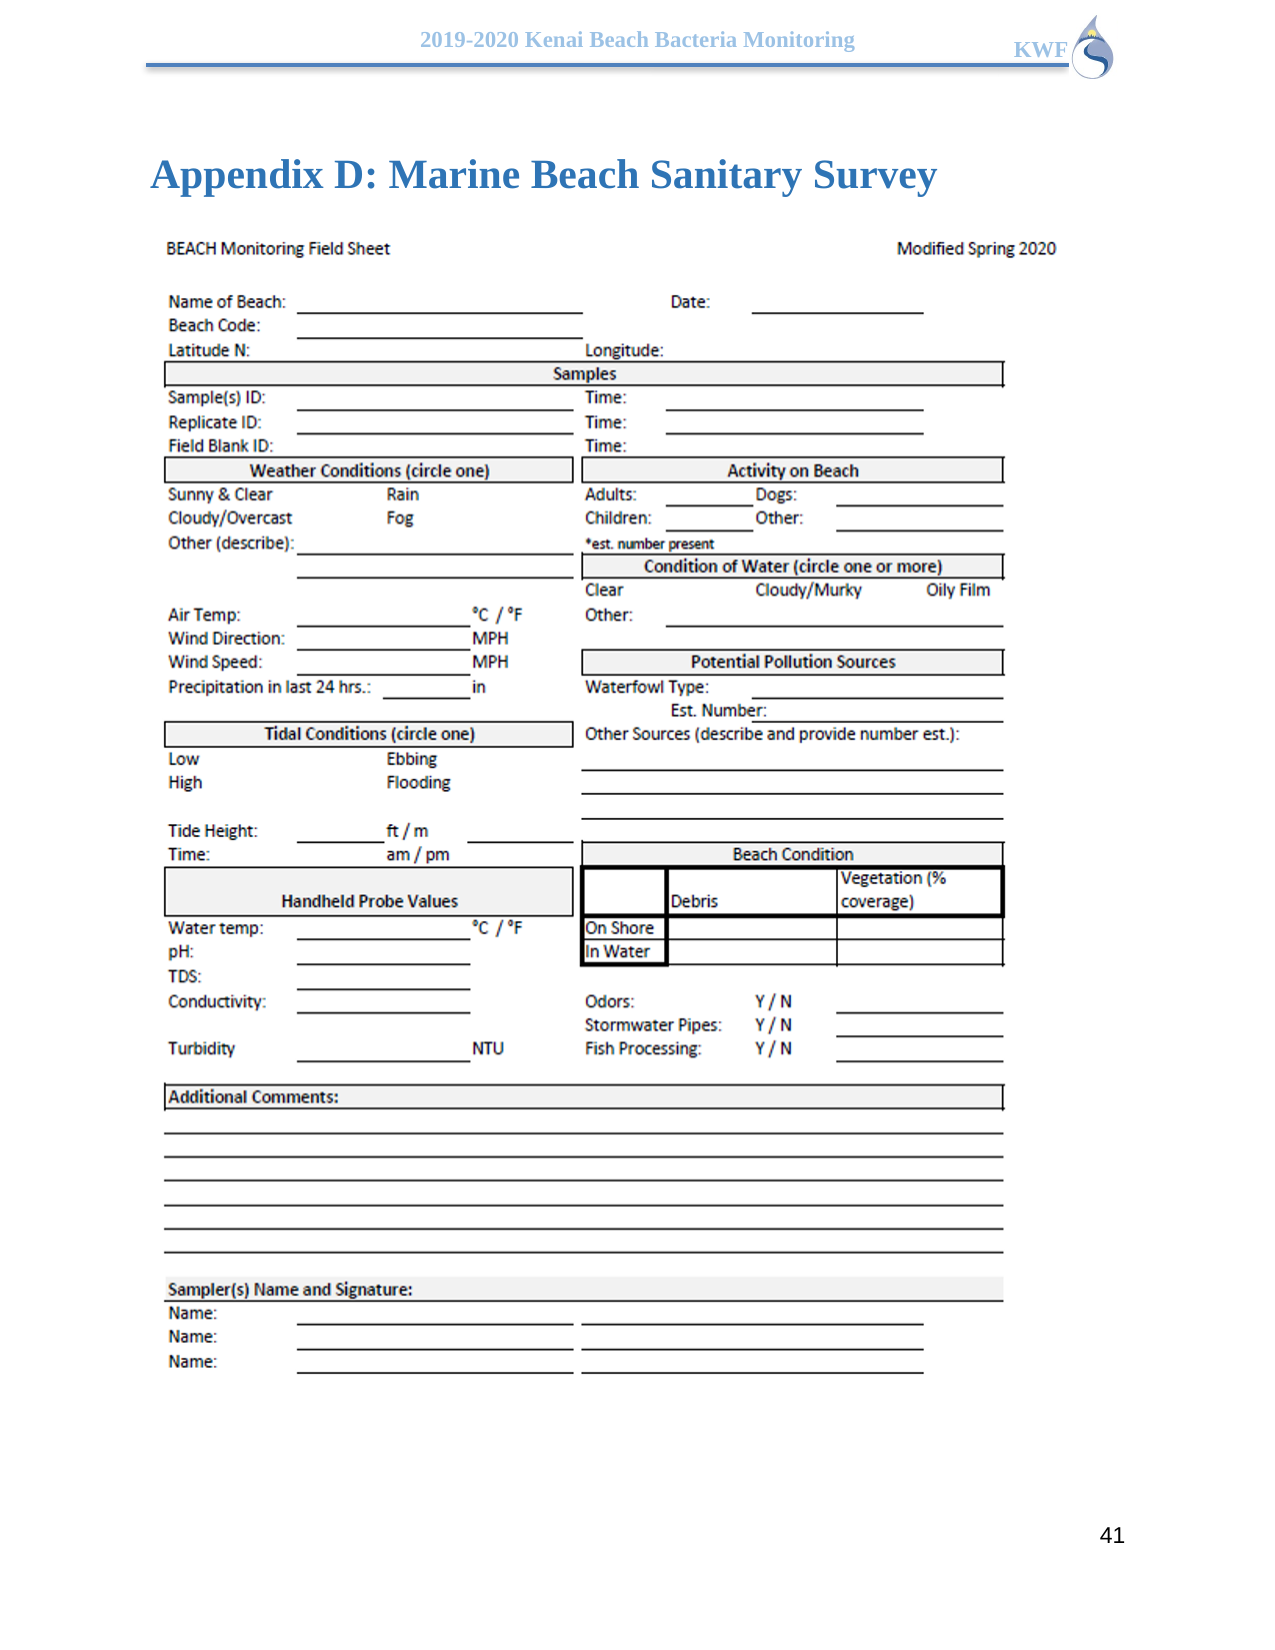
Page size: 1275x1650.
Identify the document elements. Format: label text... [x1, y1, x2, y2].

picture [150, 217, 1066, 1427]
subtitle Appendix D: Marine Beach Sanitary Survey [150, 150, 1125, 198]
picture [1069, 13, 1118, 79]
